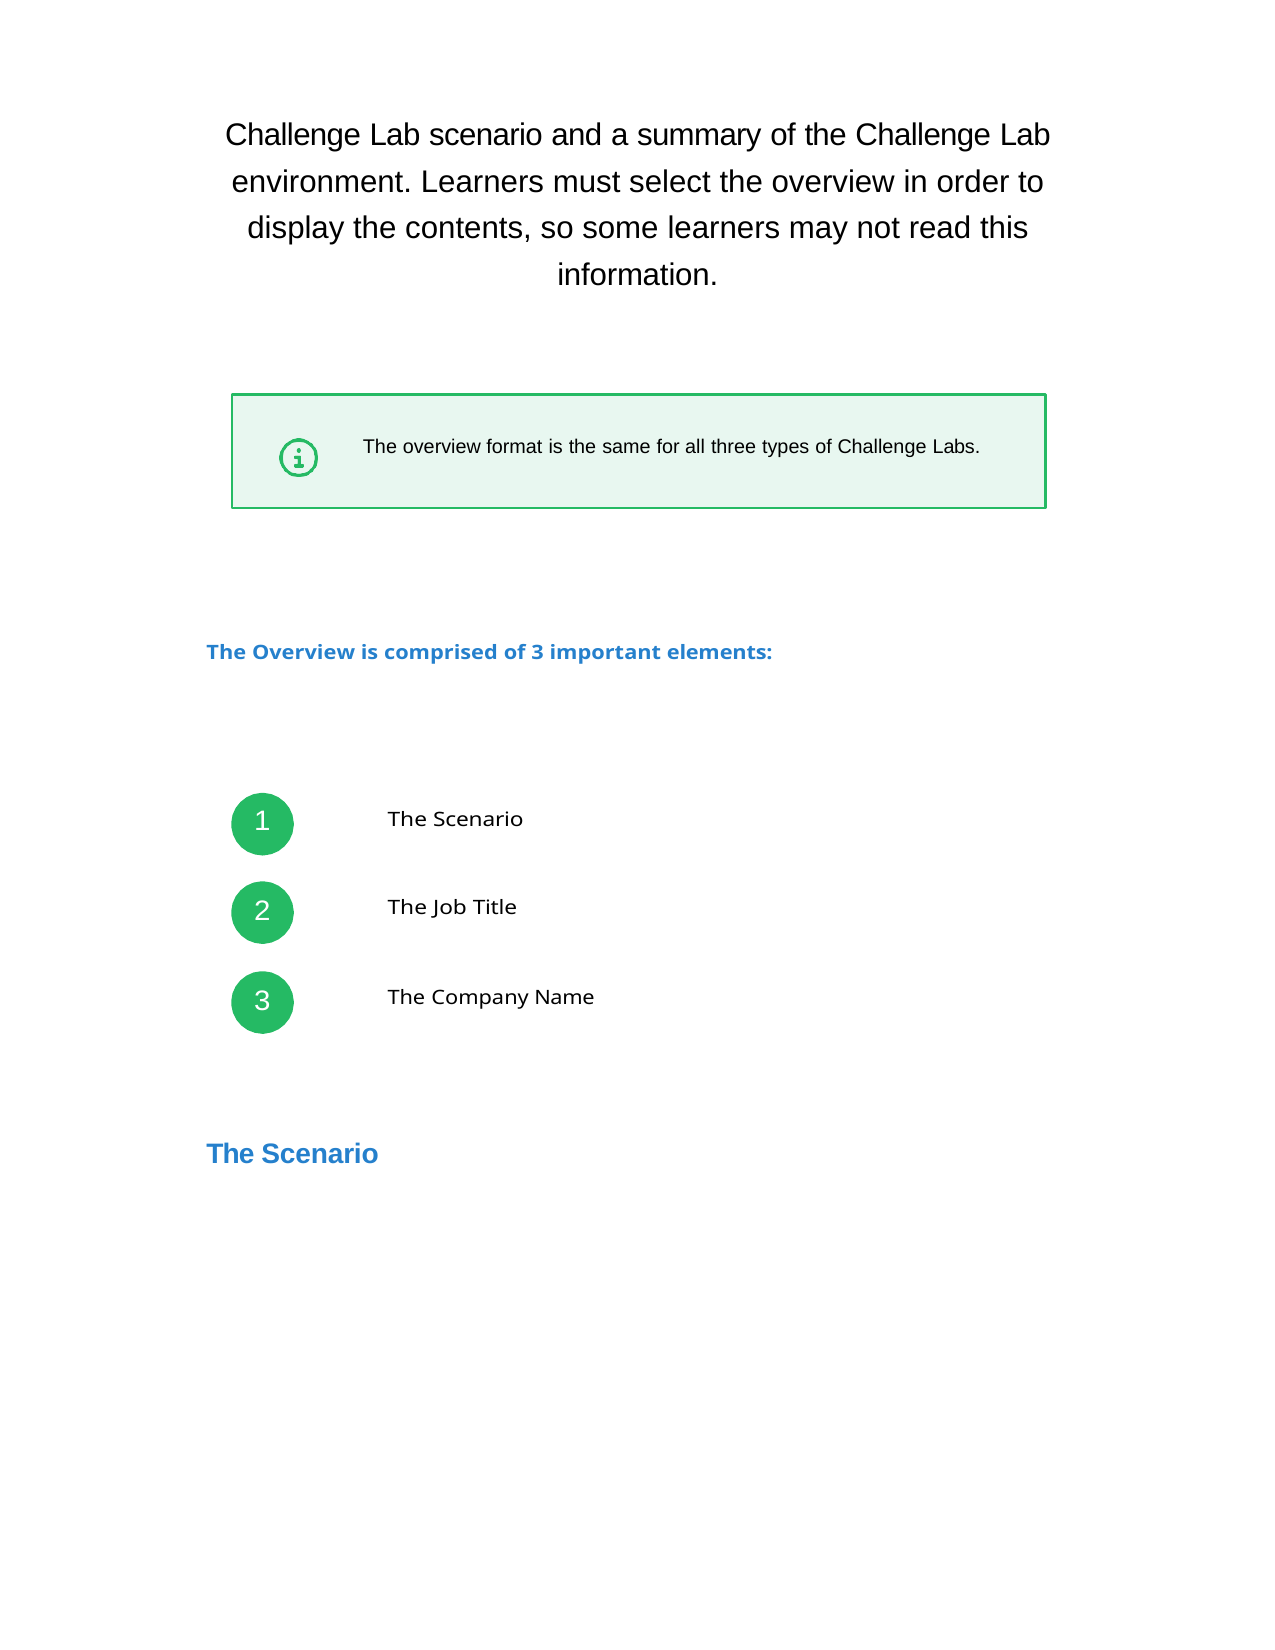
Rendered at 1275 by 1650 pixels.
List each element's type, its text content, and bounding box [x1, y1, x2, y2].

text Challenge Lab scenario and a summary of the Challenge Lab environment. Learners must select the overview in order to display the contents, so some learners may not read this information. [219, 116, 1056, 292]
subtitle The Scenario [206, 1137, 1200, 1169]
text The Overview is comprised of 3 important elements: [206, 638, 1039, 665]
text The Company Name [387, 983, 1039, 1010]
text The Scenario [387, 805, 1039, 832]
text The Job Title [387, 893, 1039, 921]
picture [279, 438, 318, 477]
